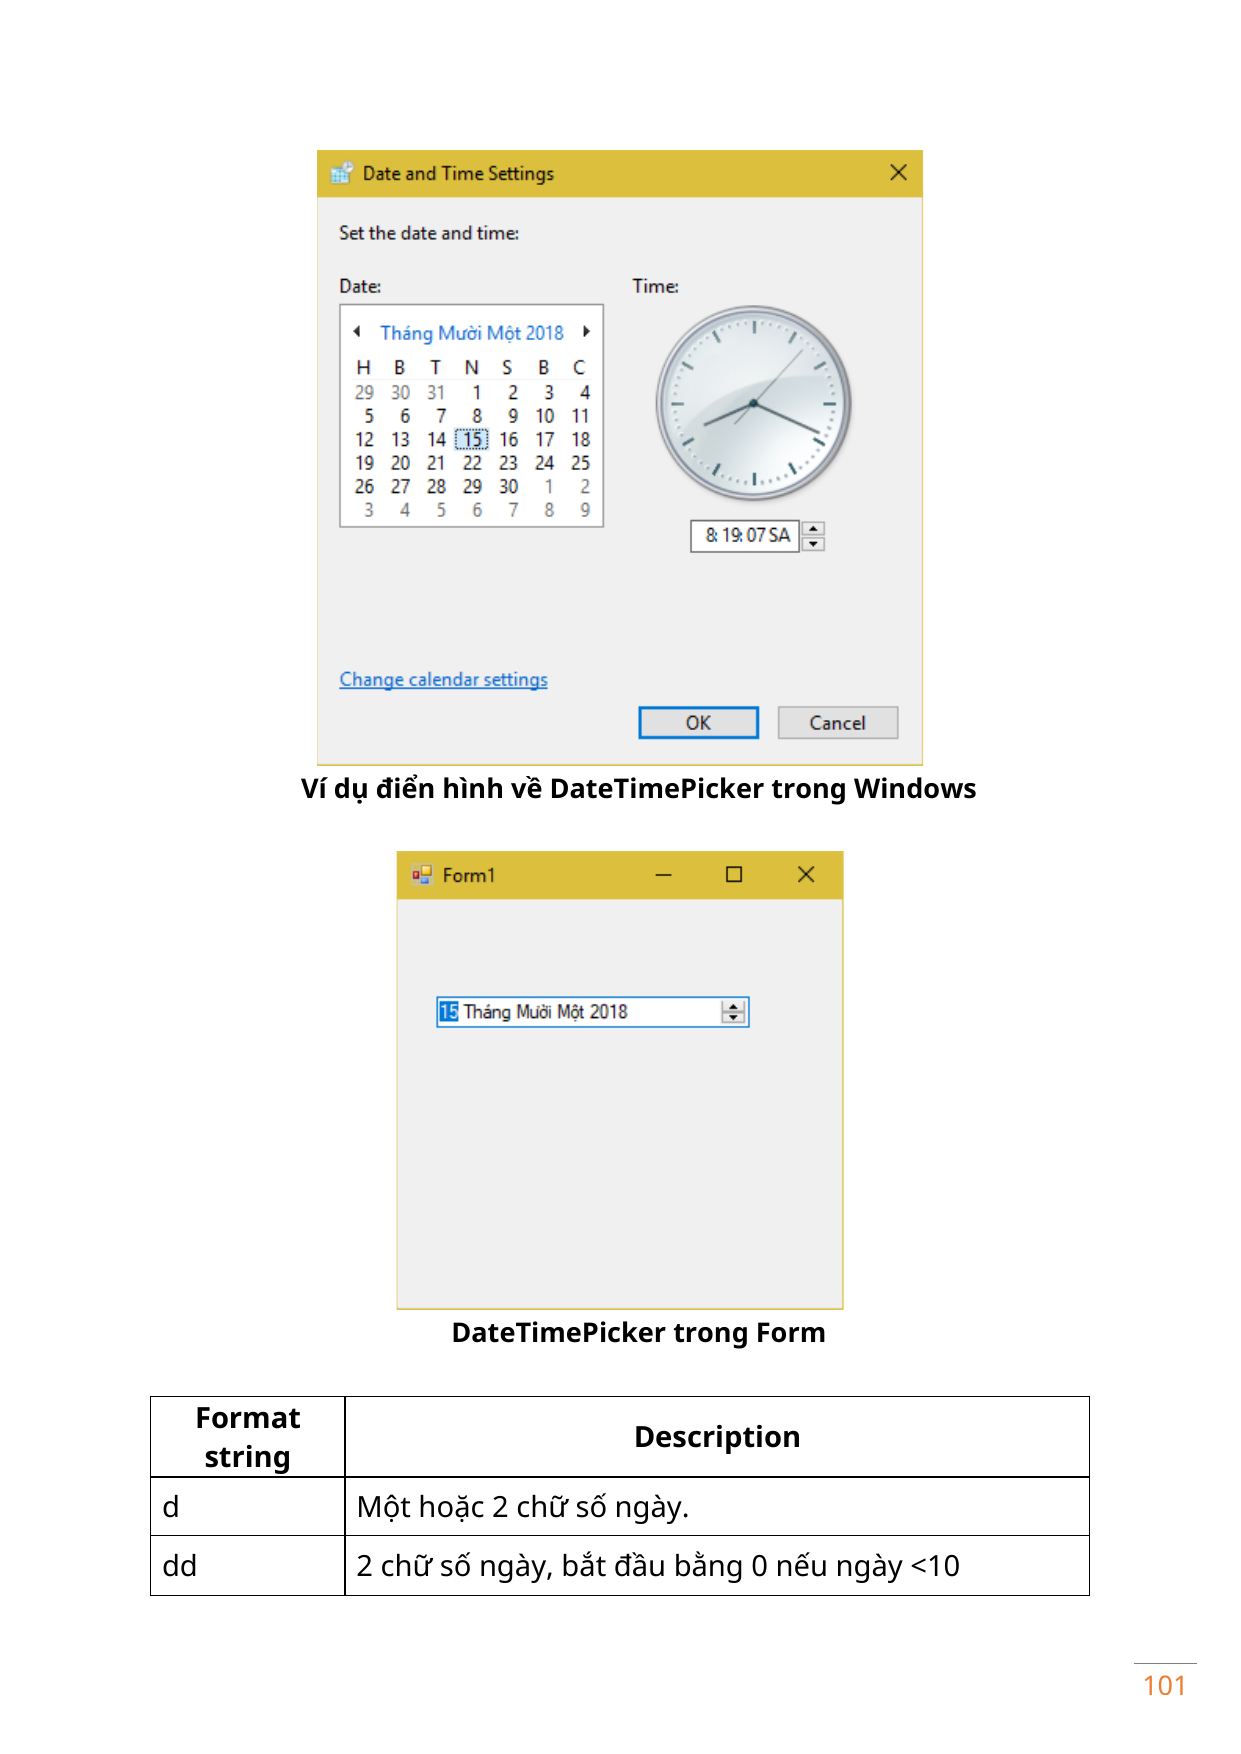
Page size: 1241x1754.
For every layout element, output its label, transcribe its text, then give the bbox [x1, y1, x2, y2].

picture [317, 150, 924, 766]
table_header Format string [151, 1397, 344, 1476]
text DateTimePicker trong Form [150, 1314, 1090, 1351]
picture [396, 851, 844, 1310]
table_cell 2 chữ số ngày, bắt đầu bằng 0 nếu ngày <10 [346, 1536, 1089, 1594]
table_cell Một hoặc 2 chữ số ngày. [346, 1478, 1089, 1535]
table_cell d [151, 1478, 344, 1535]
table_cell dd [151, 1536, 344, 1594]
text Ví dụ điển hình về DateTimePicker trong Windows [150, 770, 1090, 807]
table_header Description [346, 1397, 1089, 1476]
